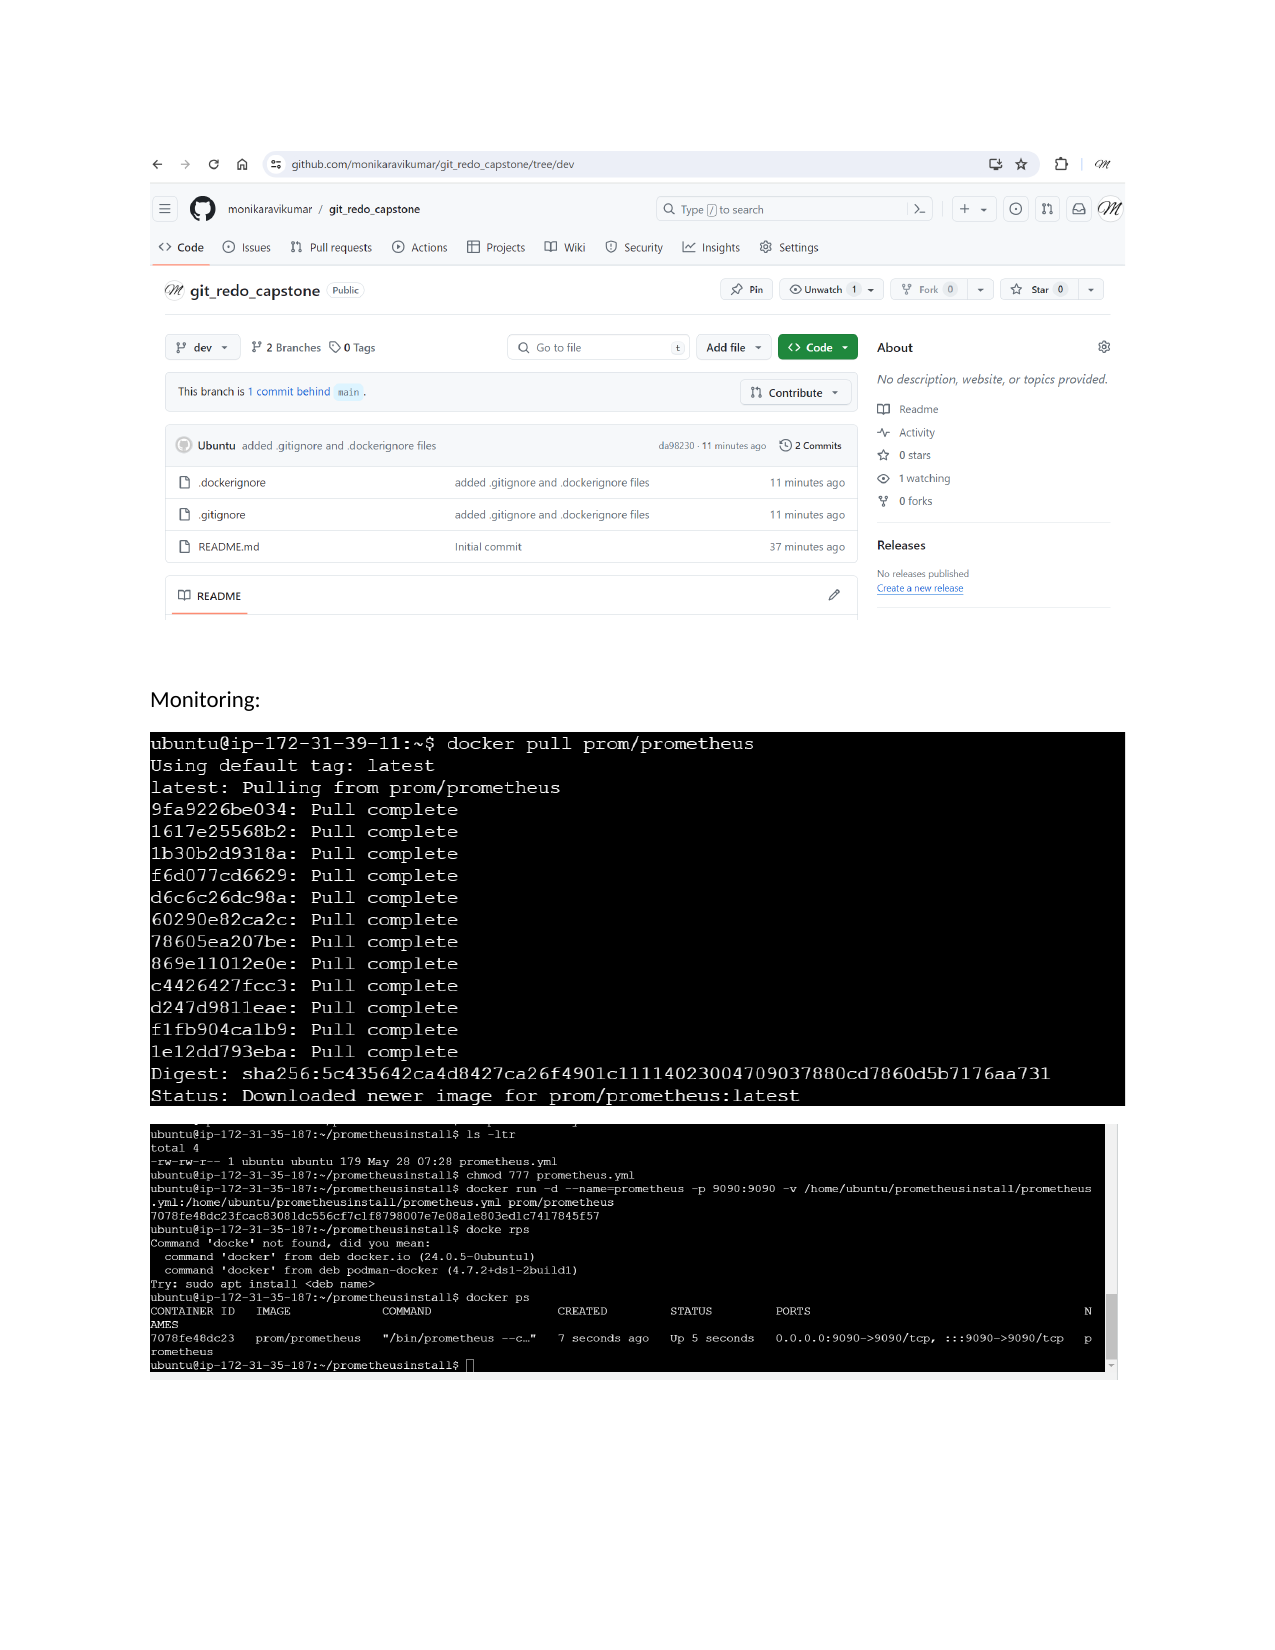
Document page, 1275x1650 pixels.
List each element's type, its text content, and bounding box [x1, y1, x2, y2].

text Monitoring: [150, 685, 1125, 713]
picture [150, 150, 1125, 620]
picture [150, 732, 1125, 1106]
picture [150, 1124, 1125, 1380]
